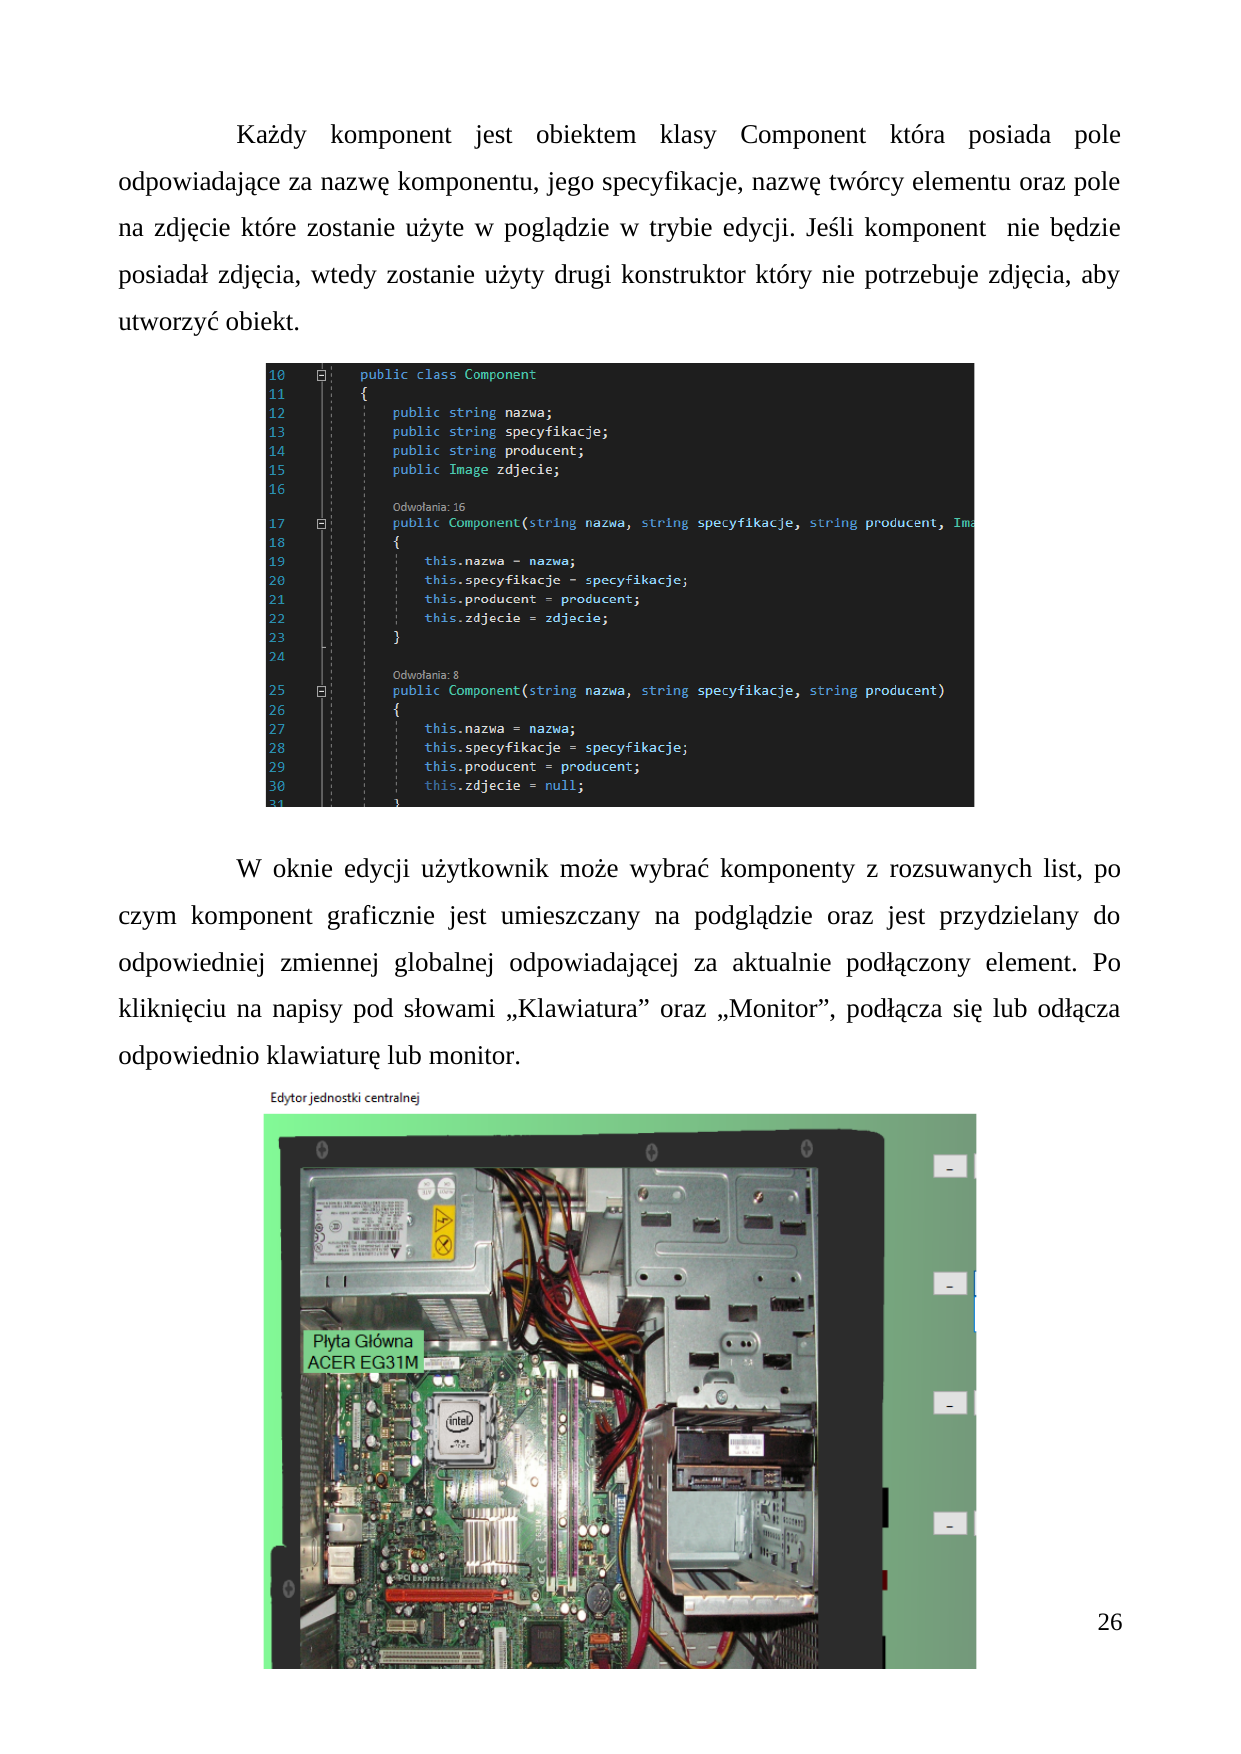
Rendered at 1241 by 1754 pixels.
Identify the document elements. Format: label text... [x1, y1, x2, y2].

picture [263, 1085, 977, 1669]
text Każdy komponent jest obiektem klasy Component która posiada pole odpowiadające za nazwę komponentu, jego specyfikacje, nazwę twórcy elementu oraz pole na zdjęcie które zostanie użyte w poglądzie w trybie edycji. Jeśli komponent nie będzie posiadał zdjęcia, wtedy zostanie użyty drugi konstruktor który nie potrzebuje zdjęcia, aby utworzyć obiekt. [118, 118, 1122, 336]
picture [265, 363, 975, 807]
